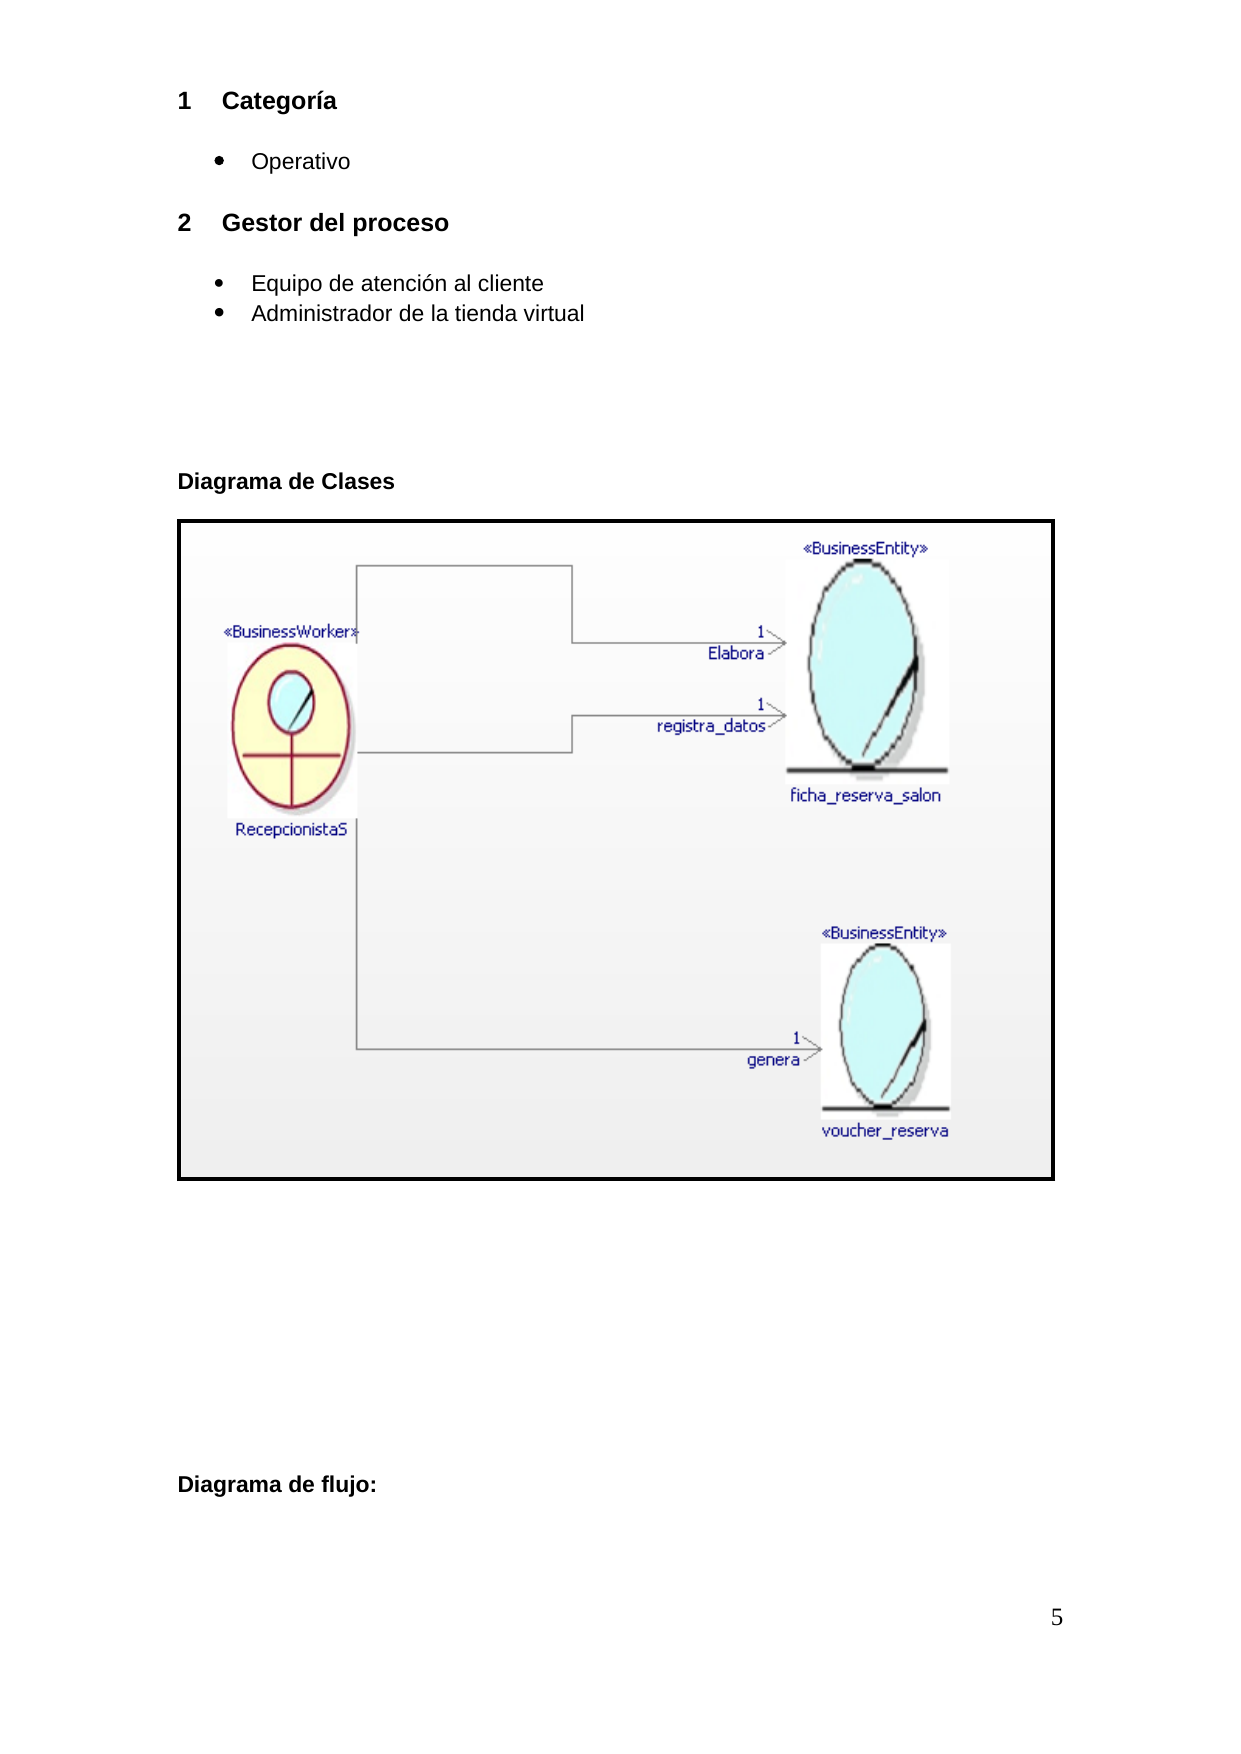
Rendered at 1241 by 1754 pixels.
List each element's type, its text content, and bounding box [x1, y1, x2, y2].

picture [181, 523, 1051, 1177]
text Diagrama de Clases [177, 468, 1063, 494]
list Administrador de la tienda virtual [215, 300, 1063, 327]
list Categoría [177, 86, 1063, 114]
list Equipo de atención al cliente [215, 270, 1063, 296]
text Diagrama de flujo: [177, 1471, 1063, 1498]
list Operativo [215, 148, 1063, 175]
list Gestor del proceso [177, 208, 1063, 237]
